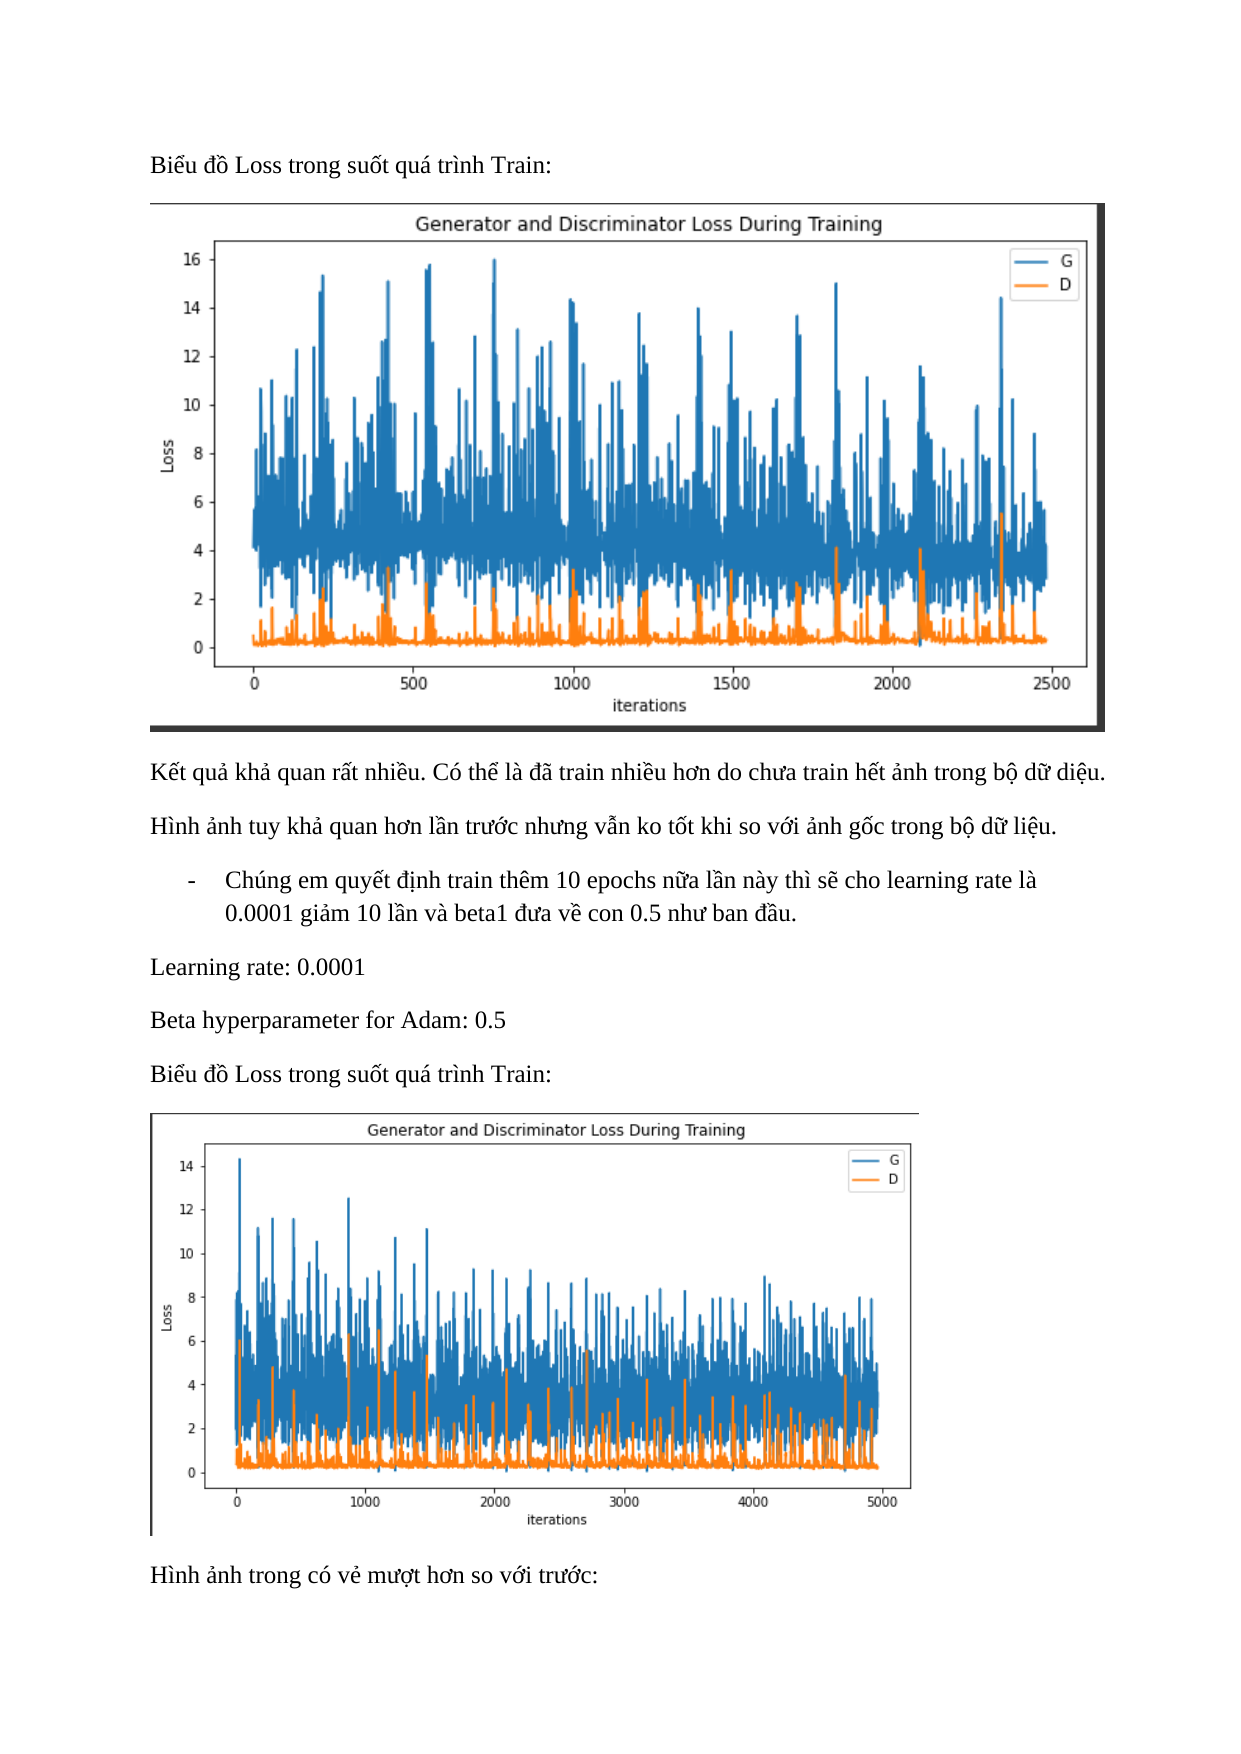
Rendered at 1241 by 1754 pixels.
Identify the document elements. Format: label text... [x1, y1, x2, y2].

text Hình ảnh trong có vẻ mượt hơn so với trước: [150, 1561, 1146, 1589]
text Kết quả khả quan rất nhiều. Có thể là đã train nhiều hơn do chưa train hết ảnh trong bộ dữ diệu. [150, 757, 1146, 786]
text Biểu đồ Loss trong suốt quá trình Train: [150, 1059, 1146, 1088]
text Biểu đồ Loss trong suốt quá trình Train: [150, 150, 1146, 179]
picture [150, 203, 1105, 732]
picture [150, 1113, 919, 1536]
text Hình ảnh tuy khả quan hơn lần trước nhưng vẫn ko tốt khi so với ảnh gốc trong bộ dữ liệu. [150, 811, 1146, 840]
list Chúng em quyết định train thêm 10 epochs nữa lần này thì sẽ cho learning rate là 0.0001 giảm 10 lần và beta1 đưa về con 0.5 như ban đầu. [187, 865, 1090, 927]
text Learning rate: 0.0001 [150, 952, 1146, 980]
text Beta hyperparameter for Adam: 0.5 [150, 1006, 1146, 1034]
